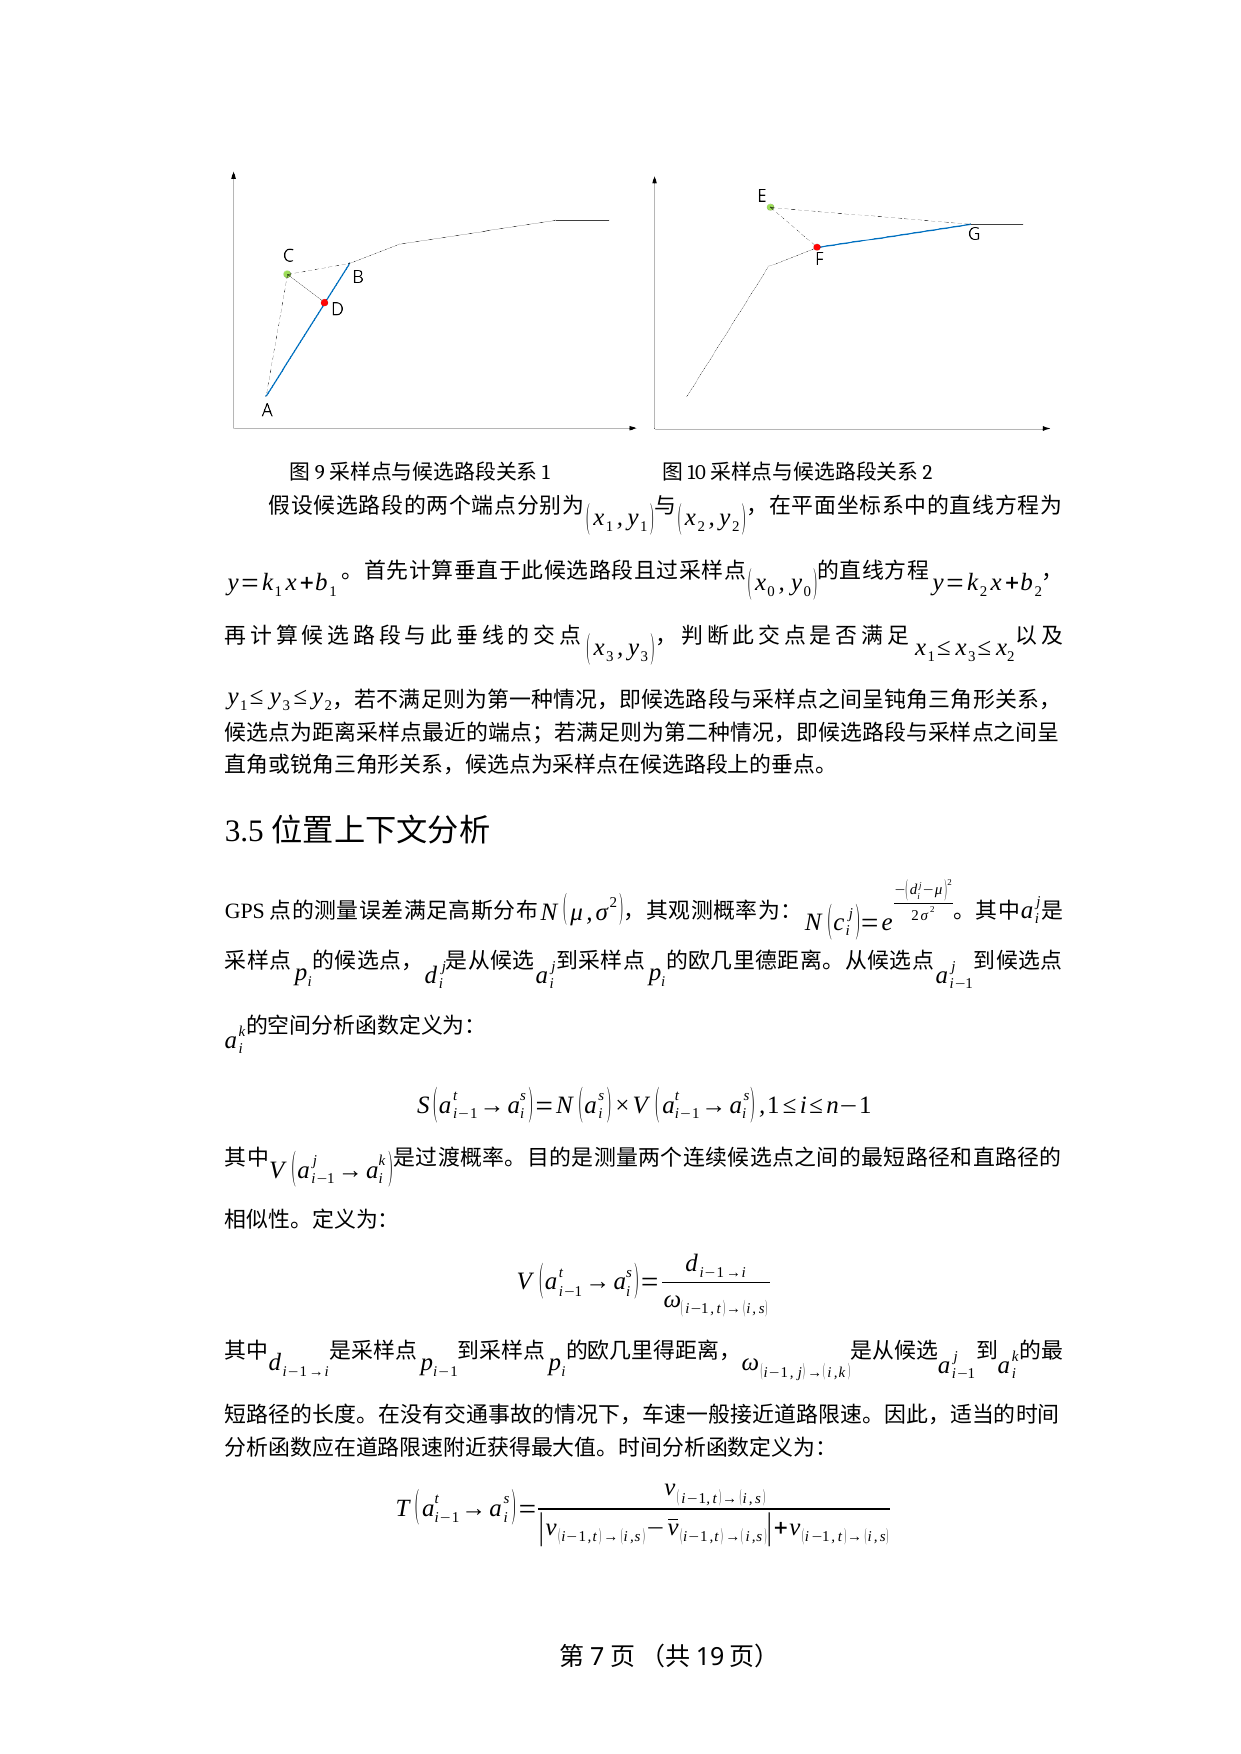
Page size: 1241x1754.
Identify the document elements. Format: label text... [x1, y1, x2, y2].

text 假设候选路段的两个端点分别为与，在平面坐标系中的直线方程为 。首先计算垂直于此候选路段且过采样点的直线方程，再计算候选路段与此垂线的交点，判断此交点是否满足以及，若不满足则为第一种情况，即候选路段与采样点之间呈钝角三角形关系，候选点为距离采样点最近的端点；若满足则为第二种情况，即候选路段与采样点之间呈直角或锐角三角形关系，候选点为采样点在候选路段上的垂点。 [224, 487, 1063, 779]
text 图 9 采样点与候选路段关系1 图 10采样点与候选路段关系2 [268, 454, 1063, 487]
text GPS点的测量误差满足高斯分布，其观测概率为：。其中是采样点的候选点，是从候选到采样点的欧几里德距离。从候选点到候选点的空间分析函数定义为： [224, 877, 1063, 1072]
text 其中是过渡概率。目的是测量两个连续候选点之间的最短路径和直路径的相似性。定义为： [224, 1137, 1063, 1234]
text 其中是采样点到采样点的欧几里得距离，是从候选到的最短路径的长度。在没有交通事故的情况下，车速一般接近道路限速。因此，适当的时间分析函数应在道路限速附近获得最大值。时间分析函数定义为： [224, 1332, 1063, 1462]
subtitle 位置上下文分析 [224, 796, 1063, 861]
